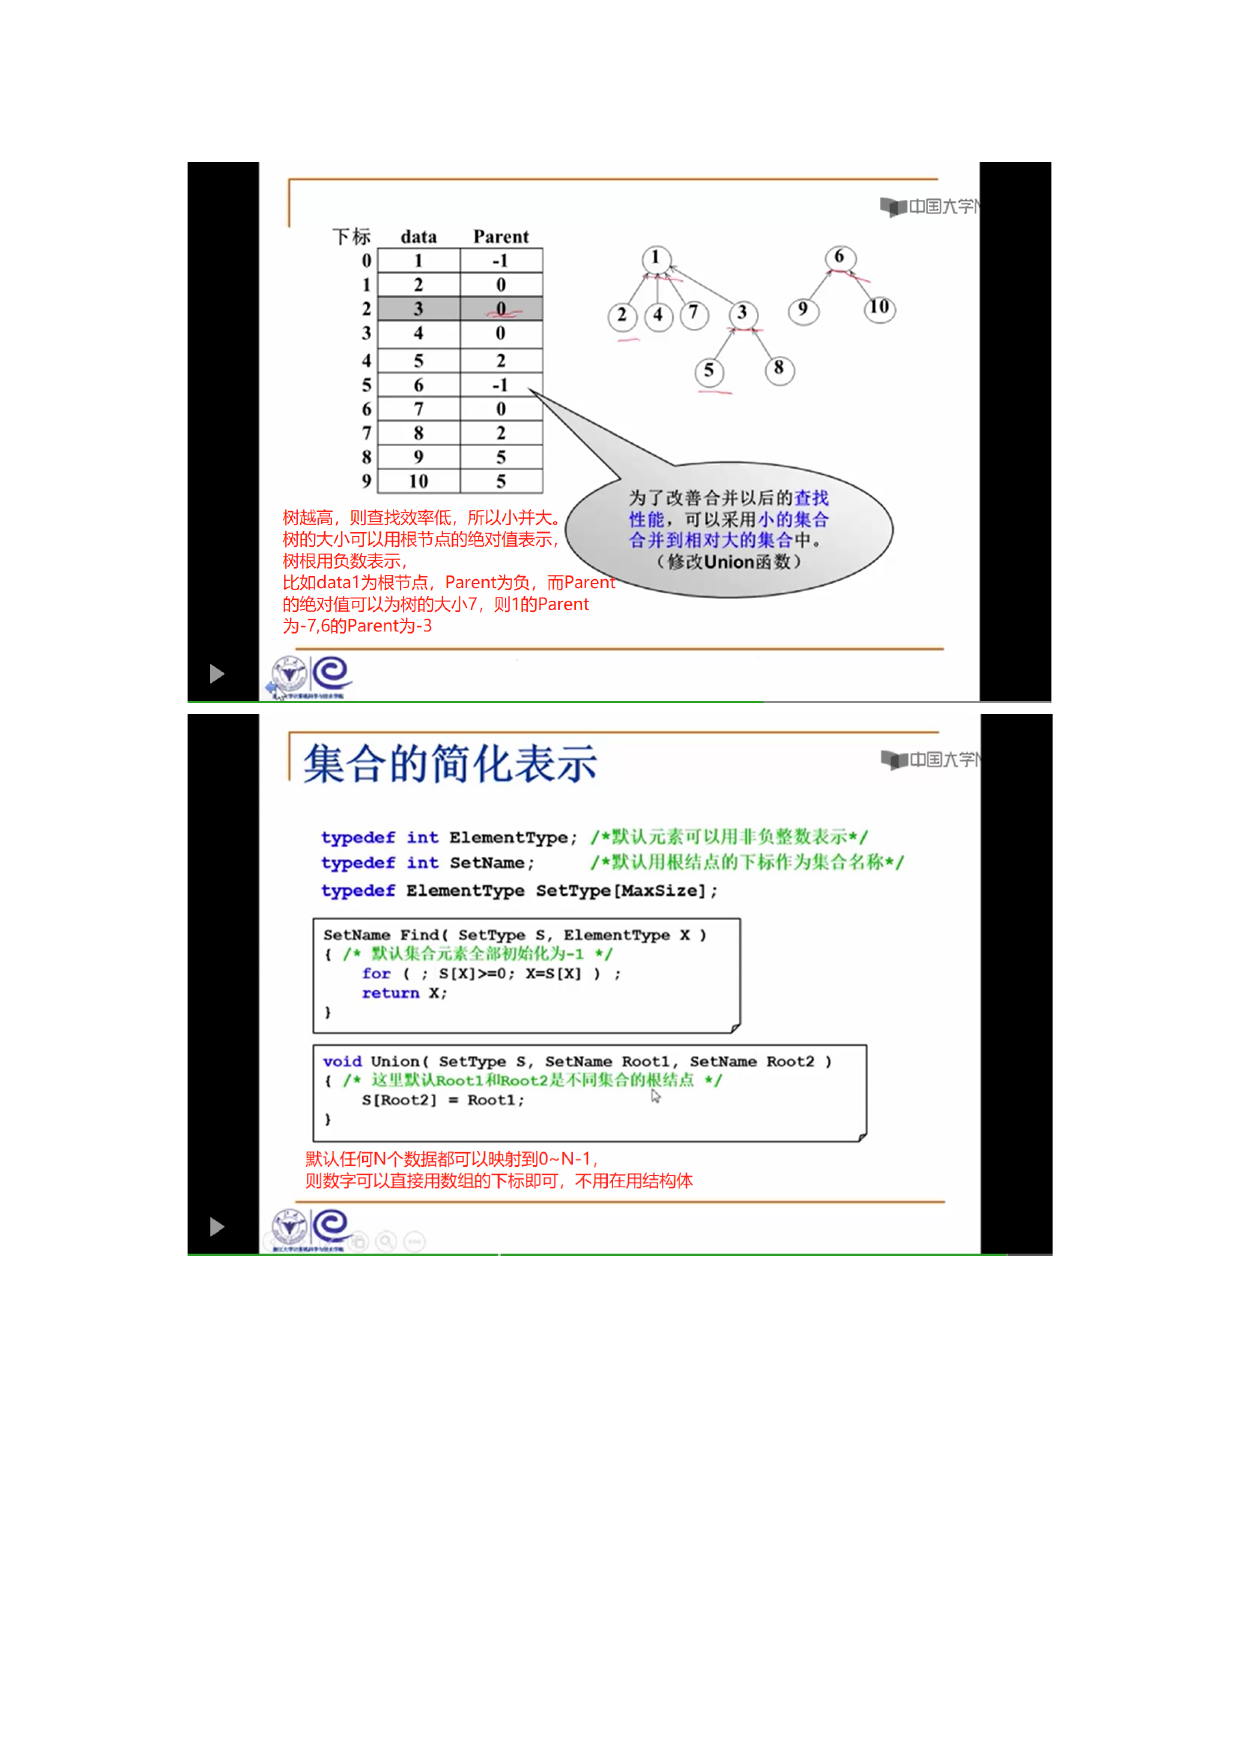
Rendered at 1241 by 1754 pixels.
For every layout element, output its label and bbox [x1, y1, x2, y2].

picture [187, 714, 1053, 1256]
picture [187, 162, 1052, 703]
